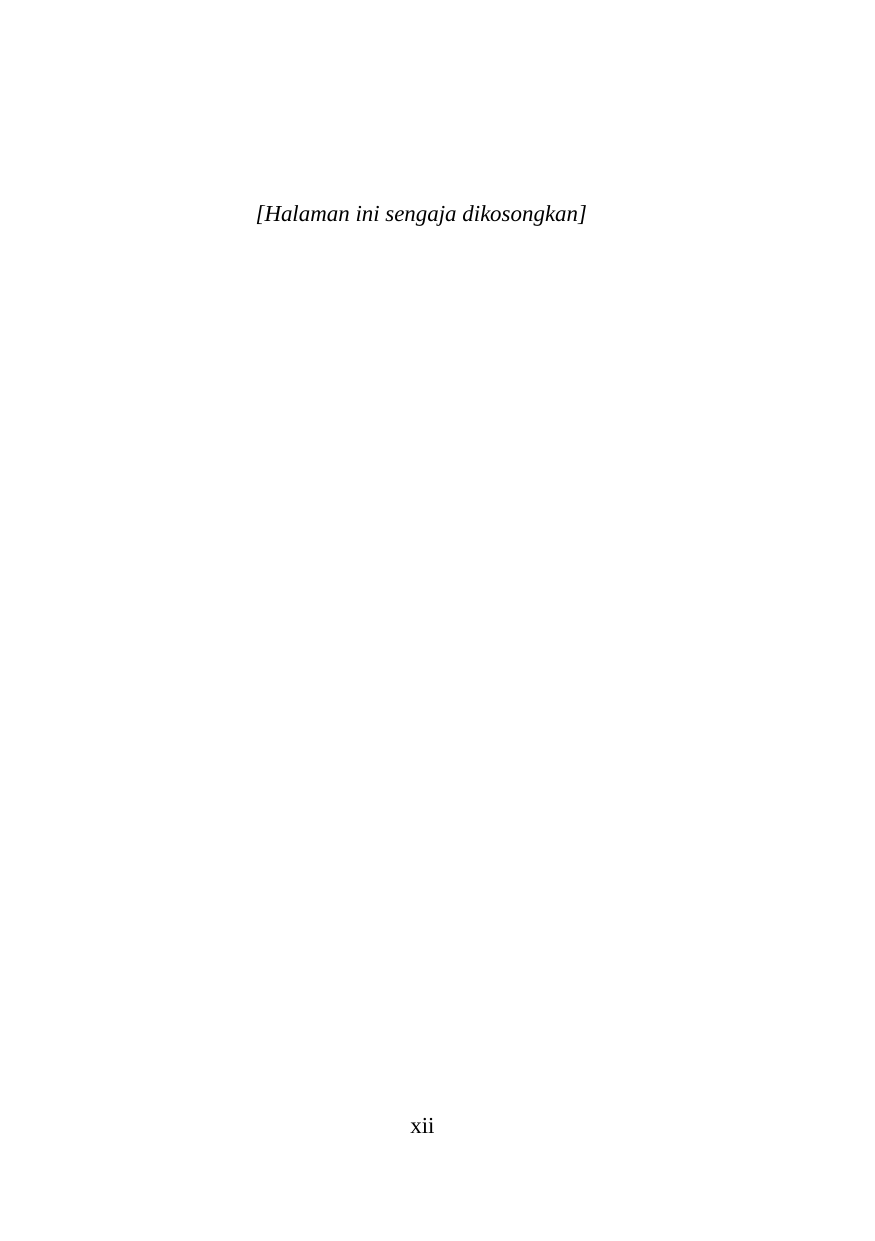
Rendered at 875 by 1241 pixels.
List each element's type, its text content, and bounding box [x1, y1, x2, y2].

text [Halaman ini sengaja dikosongkan] [118, 200, 726, 227]
